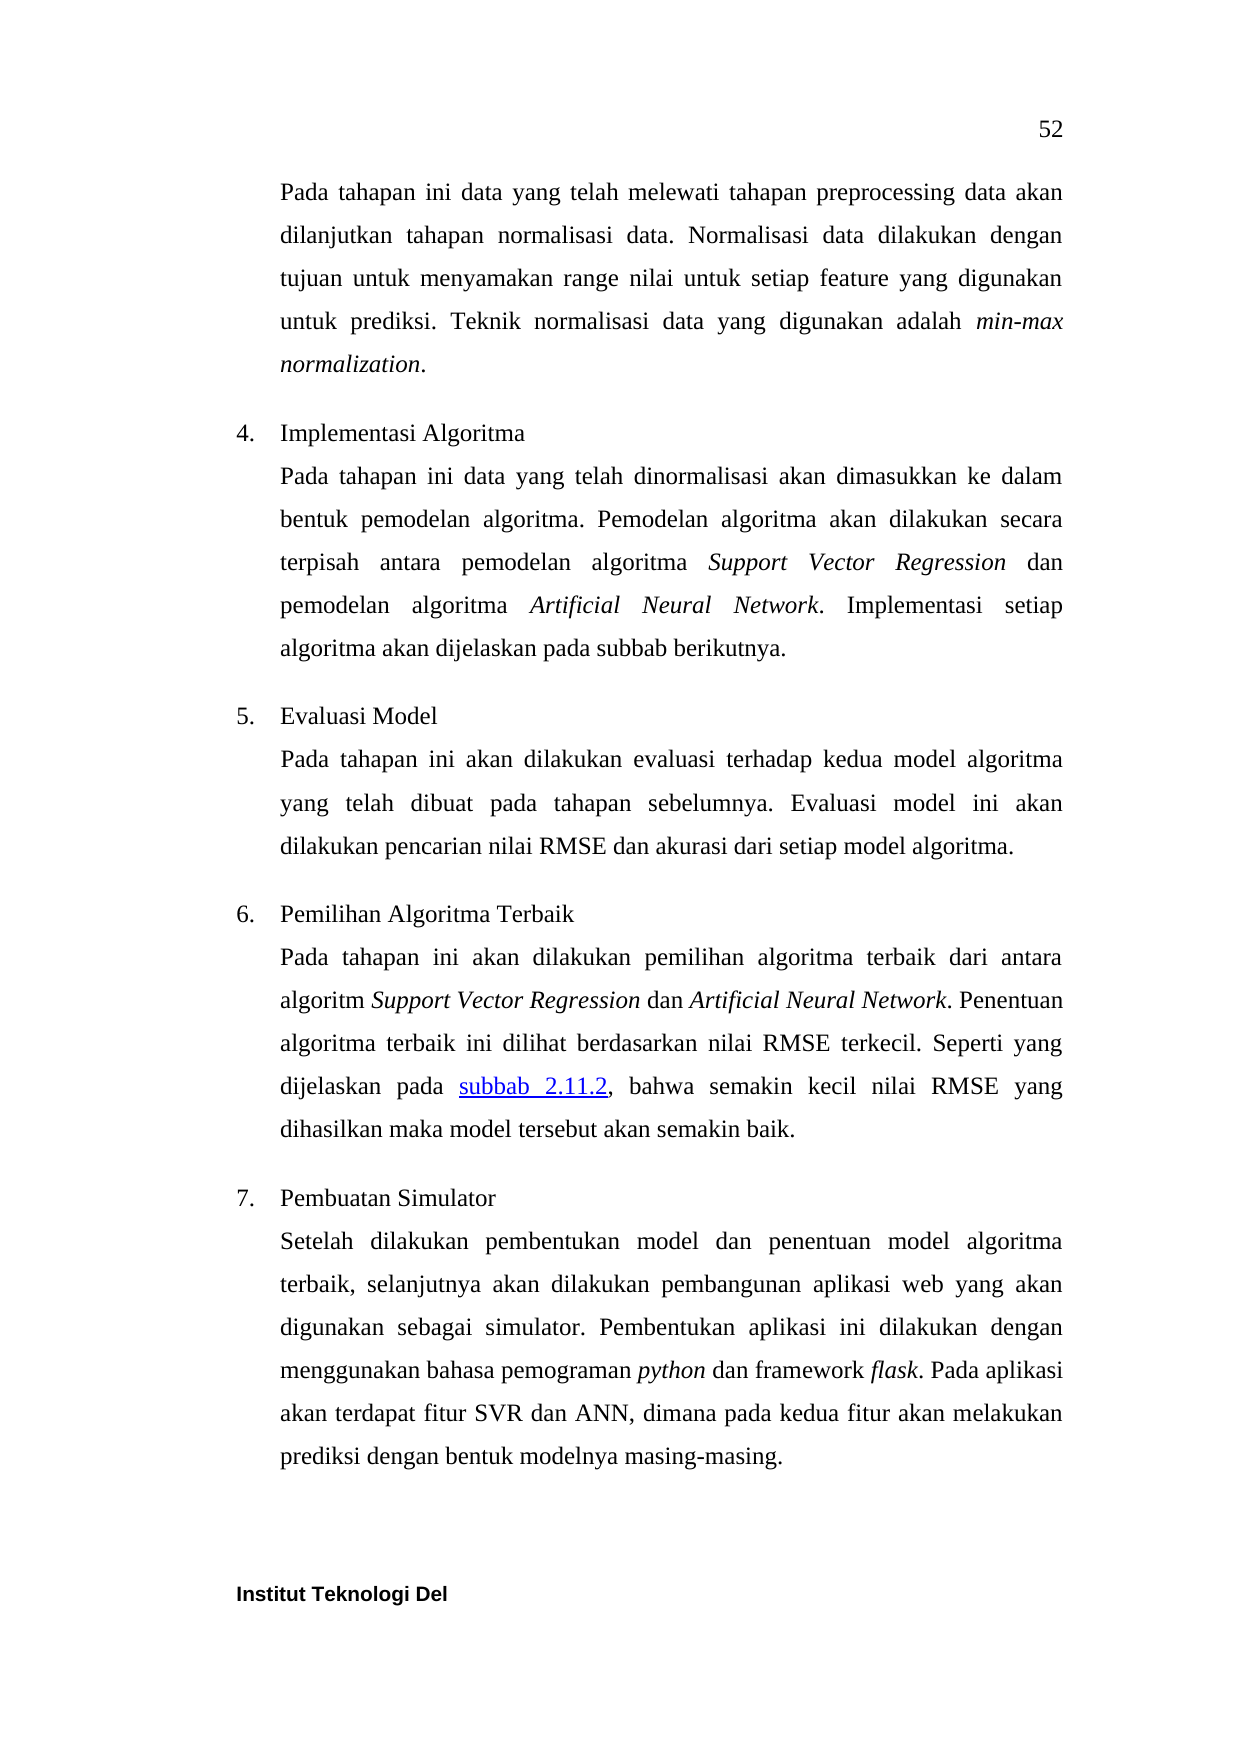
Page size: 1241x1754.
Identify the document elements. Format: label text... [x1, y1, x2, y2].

text Pada tahapan ini akan dilakukan pemilihan algoritma terbaik dari antara algoritm Support Vector Regression dan Artificial Neural Network. Penentuan algoritma terbaik ini dilihat berdasarkan nilai RMSE terkecil. Seperti yang dijelaskan pada subbab 2.11.2, bahwa semakin kecil nilai RMSE yang dihasilkan maka model tersebut akan semakin baik. [280, 942, 1063, 1143]
text Setelah dilakukan pembentukan model dan penentuan model algoritma terbaik, selanjutnya akan dilakukan pembangunan aplikasi web yang akan digunakan sebagai simulator. Pembentukan aplikasi ini dilakukan dengan menggunakan bahasa pemograman python dan framework flask. Pada aplikasi akan terdapat fitur SVR dan ANN, dimana pada kedua fitur akan melakukan prediksi dengan bentuk modelnya masing-masing. [280, 1226, 1063, 1470]
list Implementasi Algoritma [236, 418, 1063, 446]
list Evaluasi Model [236, 701, 1063, 730]
text Pada tahapan ini akan dilakukan evaluasi terhadap kedua model algoritma yang telah dibuat pada tahapan sebelumnya. Evaluasi model ini akan dilakukan pencarian nilai RMSE dan akurasi dari setiap model algoritma. [280, 744, 1063, 859]
list Pembuatan Simulator [236, 1183, 1063, 1211]
list Pemilihan Algoritma Terbaik [236, 899, 1063, 928]
text Pada tahapan ini data yang telah dinormalisasi akan dimasukkan ke dalam bentuk pemodelan algoritma. Pemodelan algoritma akan dilakukan secara terpisah antara pemodelan algoritma Support Vector Regression dan pemodelan algoritma Artificial Neural Network. Implementasi setiap algoritma akan dijelaskan pada subbab berikutnya. [280, 461, 1063, 662]
text Pada tahapan ini data yang telah melewati tahapan preprocessing data akan dilanjutkan tahapan normalisasi data. Normalisasi data dilakukan dengan tujuan untuk menyamakan range nilai untuk setiap feature yang digunakan untuk prediksi. Teknik normalisasi data yang digunakan adalah min-max normalization. [280, 177, 1063, 378]
